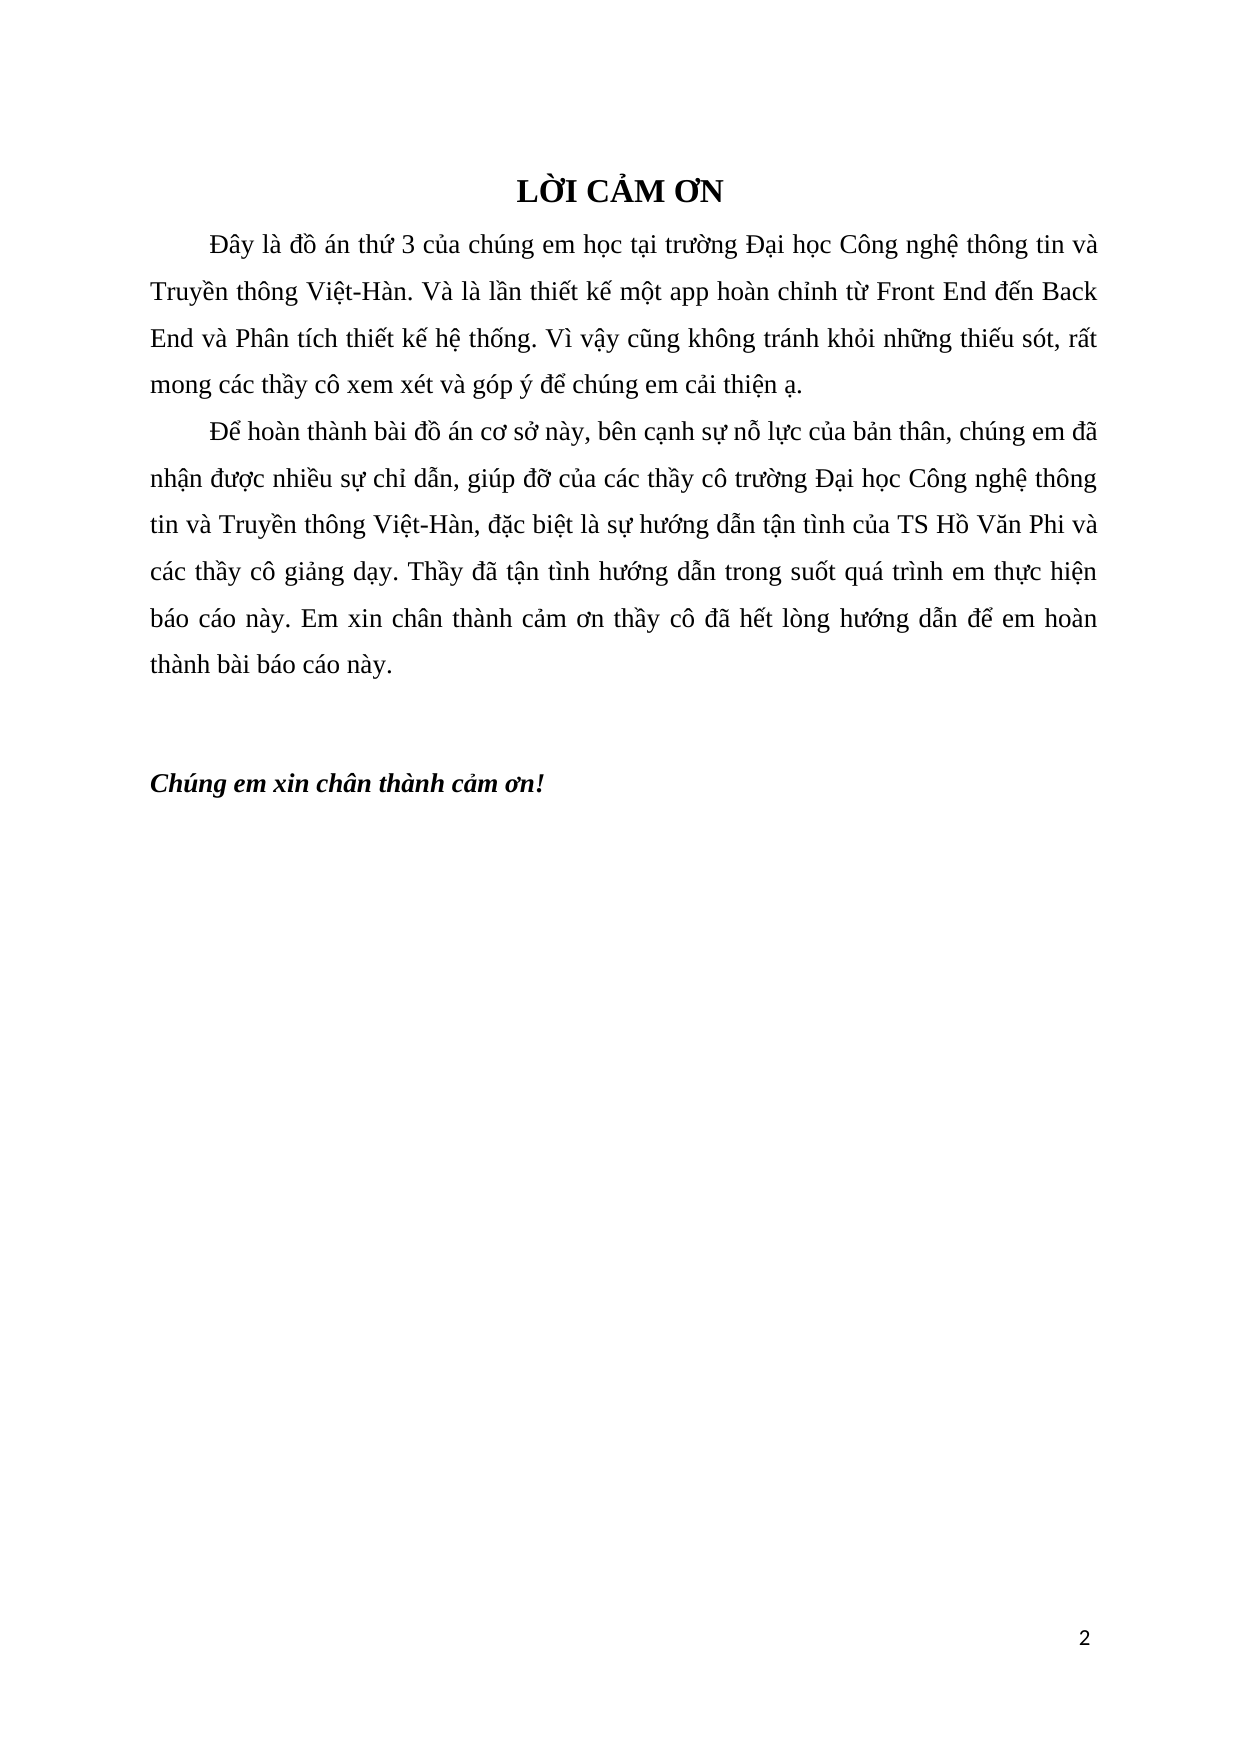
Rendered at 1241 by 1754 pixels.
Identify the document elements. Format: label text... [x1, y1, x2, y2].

subtitle LỜI CẢM ƠN [150, 171, 1090, 209]
text Chúng em xin chân thành cảm ơn! [150, 767, 1090, 798]
text Đây là đồ án thứ 3 của chúng em học tại trường Đại học Công nghệ thông tin và Truyền thông Việt-Hàn. Và là lần thiết kế một app hoàn chỉnh từ Front End đến Back End và Phân tích thiết kế hệ thống. Vì vậy cũng không tránh khỏi những thiếu sót, rất mong các thầy cô xem xét và góp ý để chúng em cải thiện ạ. [150, 228, 1099, 399]
text Để hoàn thành bài đồ án cơ sở này, bên cạnh sự nỗ lực của bản thân, chúng em đã nhận được nhiều sự chỉ dẫn, giúp đỡ của các thầy cô trường Đại học Công nghệ thông tin và Truyền thông Việt-Hàn, đặc biệt là sự hướng dẫn tận tình của TS Hồ Văn Phi và các thầy cô giảng dạy. Thầy đã tận tình hướng dẫn trong suốt quá trình em thực hiện báo cáo này. Em xin chân thành cảm ơn thầy cô đã hết lòng hướng dẫn để em hoàn thành bài báo cáo này. [150, 415, 1099, 679]
